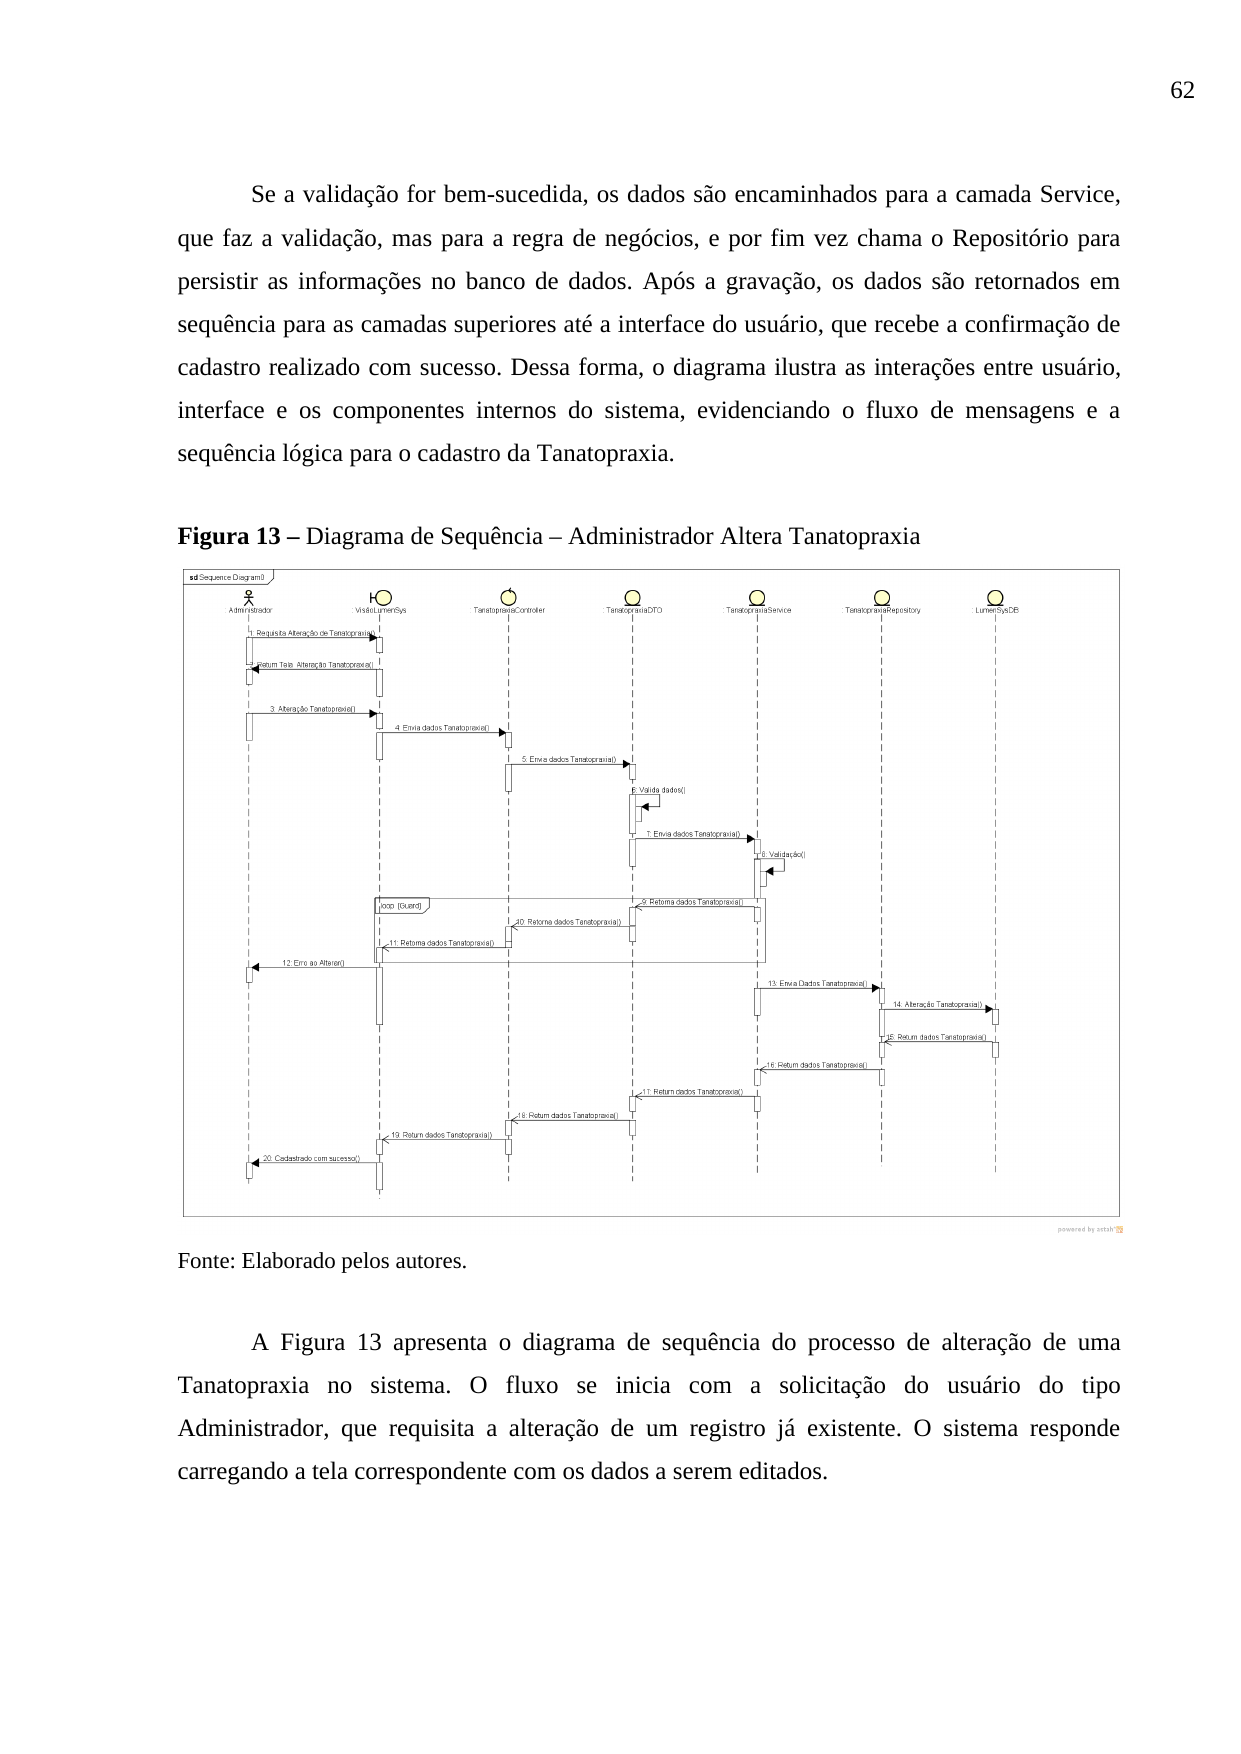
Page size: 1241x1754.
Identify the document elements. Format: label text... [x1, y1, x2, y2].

text A Figura 13 apresenta o diagrama de sequência do processo de alteração de uma Tanatopraxia no sistema. O fluxo se inicia com a solicitação do usuário do tipo Administrador, que requisita a alteração de um registro já existente. O sistema responde carregando a tela correspondente com os dados a serem editados. [177, 1327, 1122, 1485]
text Se a validação for bem-sucedida, os dados são encaminhados para a camada Service, que faz a validação, mas para a regra de negócios, e por fim vez chama o Repositório para persistir as informações no banco de dados. Após a gravação, os dados são retornados em sequência para as camadas superiores até a interface do usuário, que recebe a confirmação de cadastro realizado com sucesso. Dessa forma, o diagrama ilustra as interações entre usuário, interface e os componentes internos do sistema, evidenciando o fluxo de mensagens e a sequência lógica para o cadastro da Tanatopraxia. [177, 179, 1122, 467]
text Figura 13 – Diagrama de Sequência – Administrador Altera TanatopraxiaFonte: Elaborado pelos autores. [177, 1235, 1122, 1274]
picture [177, 564, 1125, 1235]
text Figura 13 – Diagrama de Sequência – Administrador Altera TanatopraxiaFonte: Elaborado pelos autores. [177, 521, 1122, 564]
